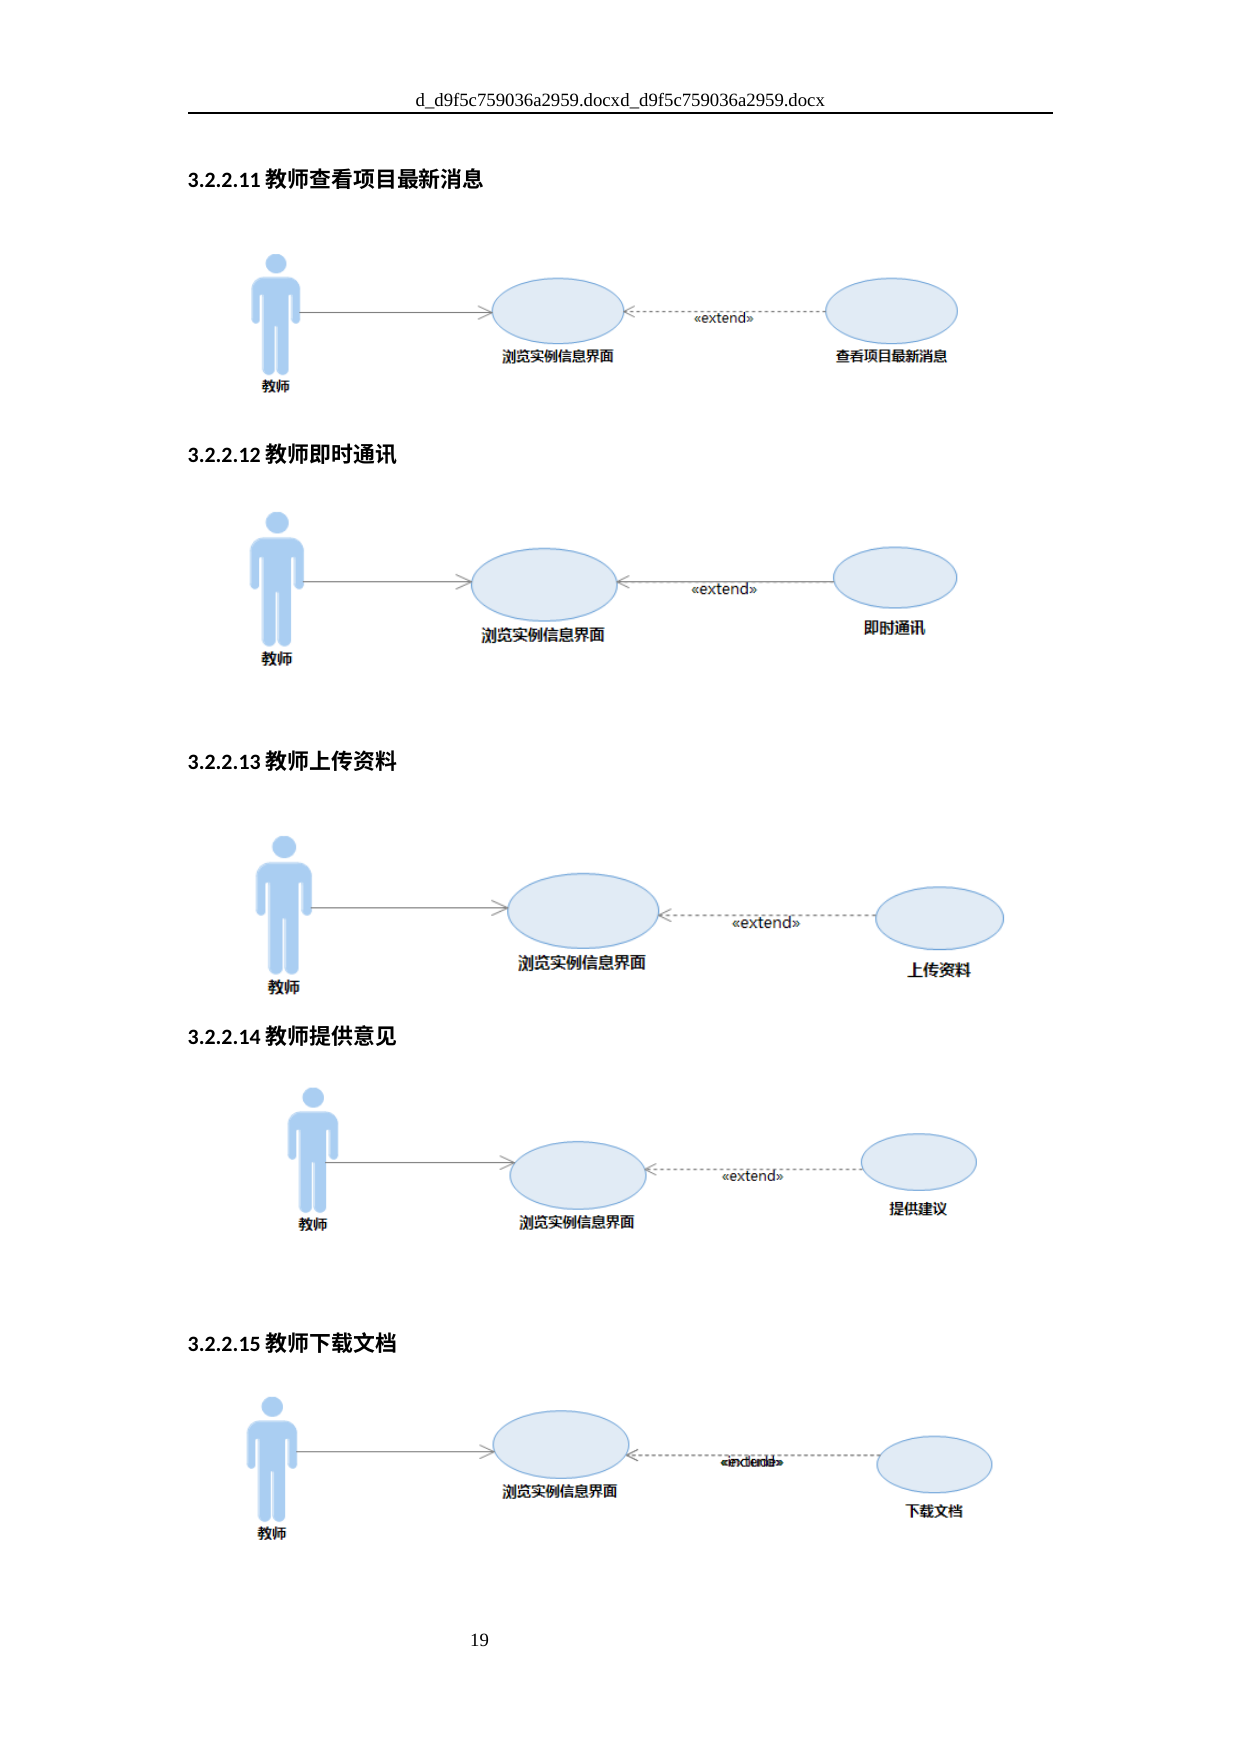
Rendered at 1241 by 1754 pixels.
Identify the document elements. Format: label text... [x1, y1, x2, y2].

subtitle 3.2.2.11 教师查看项目最新消息 [187, 162, 1053, 194]
picture [187, 1050, 1052, 1293]
subtitle 3.2.2.13 教师上传资料 [187, 744, 1053, 776]
subtitle 3.2.2.14 教师提供意见 [187, 1018, 1053, 1051]
subtitle 3.2.2.12 教师即时通讯 [187, 437, 1053, 469]
picture [187, 1357, 1052, 1572]
picture [187, 776, 1052, 1003]
picture [187, 469, 1052, 717]
picture [187, 194, 1053, 415]
subtitle 3.2.2.15 教师下载文档 [187, 1325, 1053, 1358]
